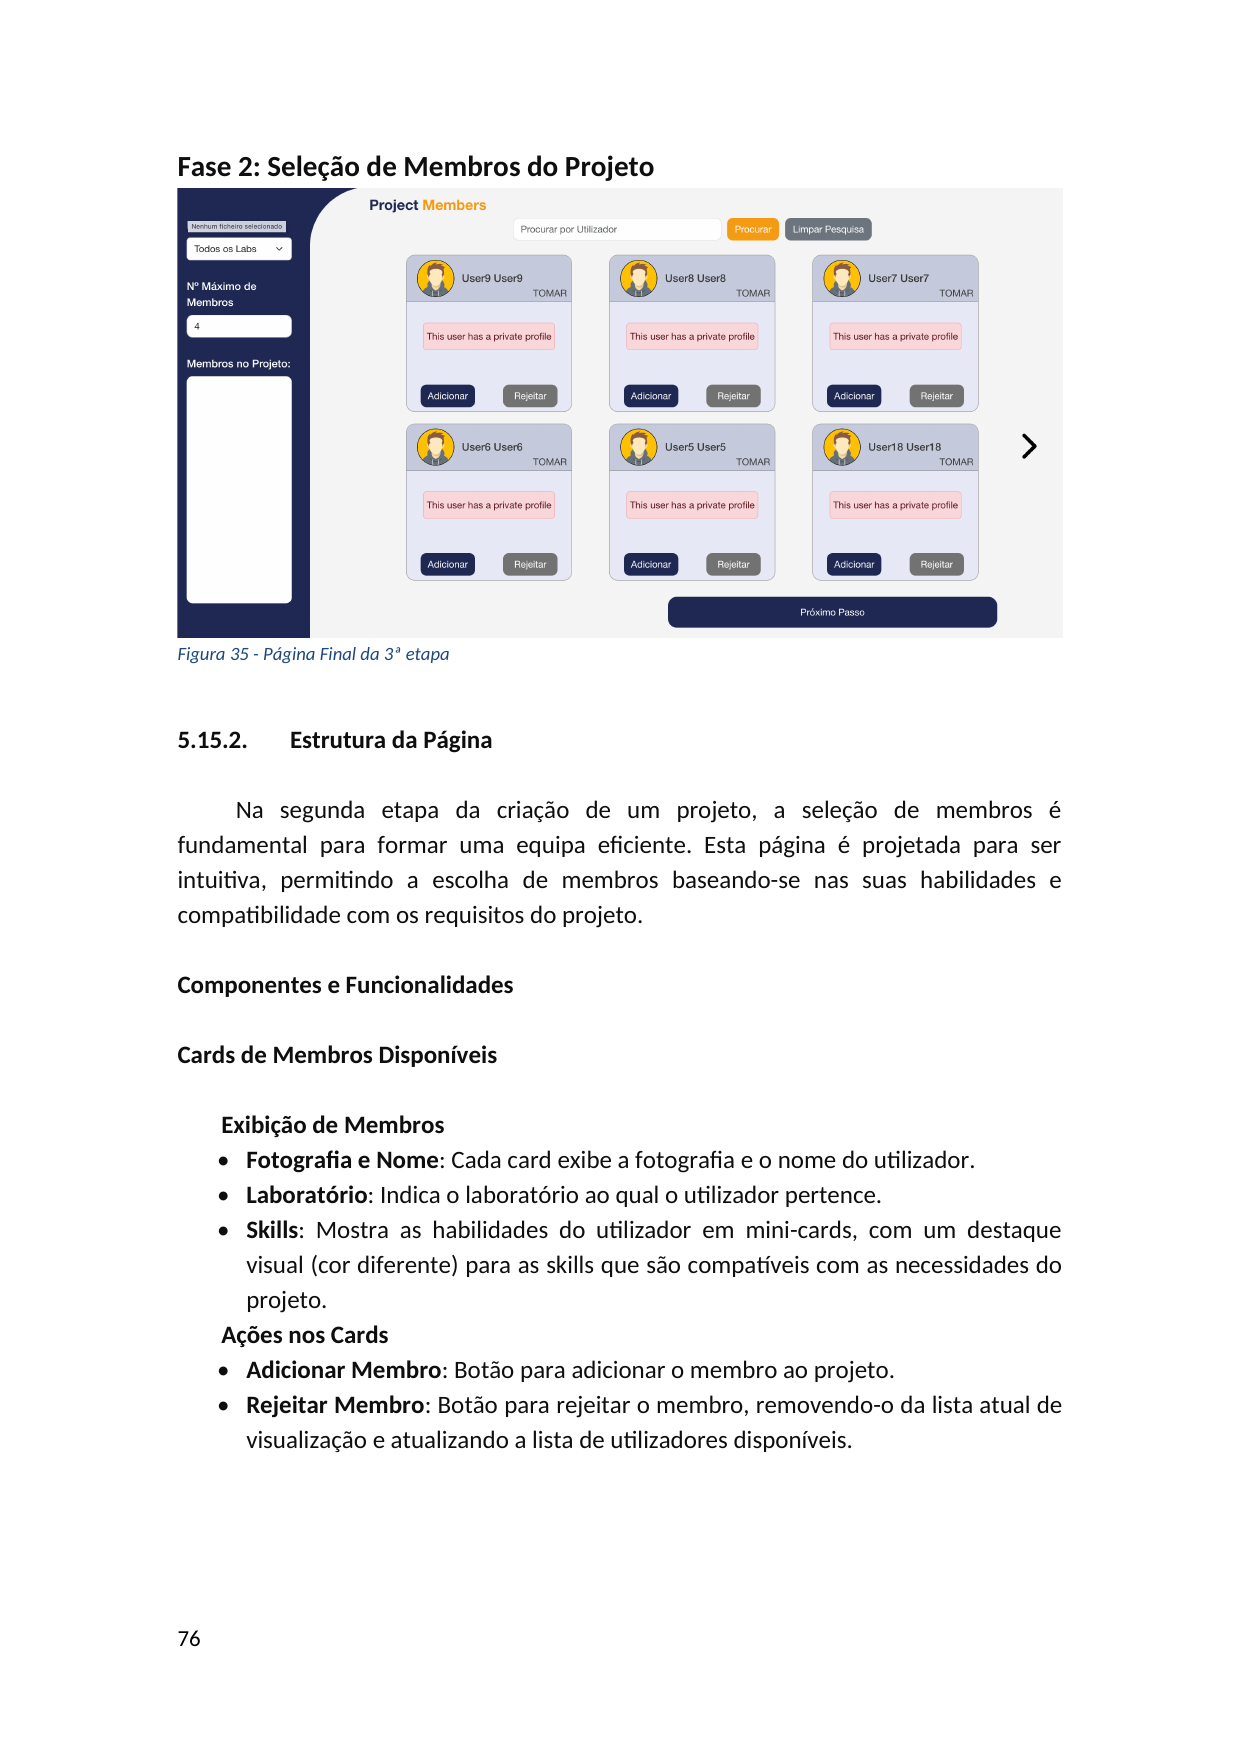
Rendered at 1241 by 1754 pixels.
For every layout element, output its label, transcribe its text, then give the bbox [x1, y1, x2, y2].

list Estrutura da Página [177, 724, 1063, 755]
text Ações nos Cards [177, 1319, 1063, 1350]
text • Adicionar Membro: Botão para adicionar o membro ao projeto. [177, 1354, 1063, 1385]
text • Fotografia e Nome: Cada card exibe a fotografia e o nome do utilizador. [177, 1144, 1063, 1175]
text • Rejeitar Membro: Botão para rejeitar o membro, removendo-o da lista atual de visualização e atualizando a lista de utilizadores disponíveis. [177, 1389, 1063, 1455]
text • Skills: Mostra as habilidades do utilizador em mini-cards, com um destaque visual (cor diferente) para as skills que são compatíveis com as necessidades do projeto. [177, 1214, 1063, 1315]
text Fase 2: Seleção de Membros do Projeto [177, 148, 1063, 183]
text Na segunda etapa da criação de um projeto, a seleção de membros é fundamental para formar uma equipa eficiente. Esta página é projetada para ser intuitiva, permitindo a escolha de membros baseando-se nas suas habilidades e compatibilidade com os requisitos do projeto. [177, 794, 1063, 930]
text • Laboratório: Indica o laboratório ao qual o utilizador pertence. [177, 1179, 1063, 1210]
text Componentes e Funcionalidades [177, 969, 1063, 1000]
text Exibição de Membros [177, 1109, 1063, 1140]
text Cards de Membros Disponíveis [177, 1039, 1063, 1070]
picture [177, 188, 1063, 638]
text Figura 35 - Página Final da 3ª etapa [177, 642, 1063, 665]
